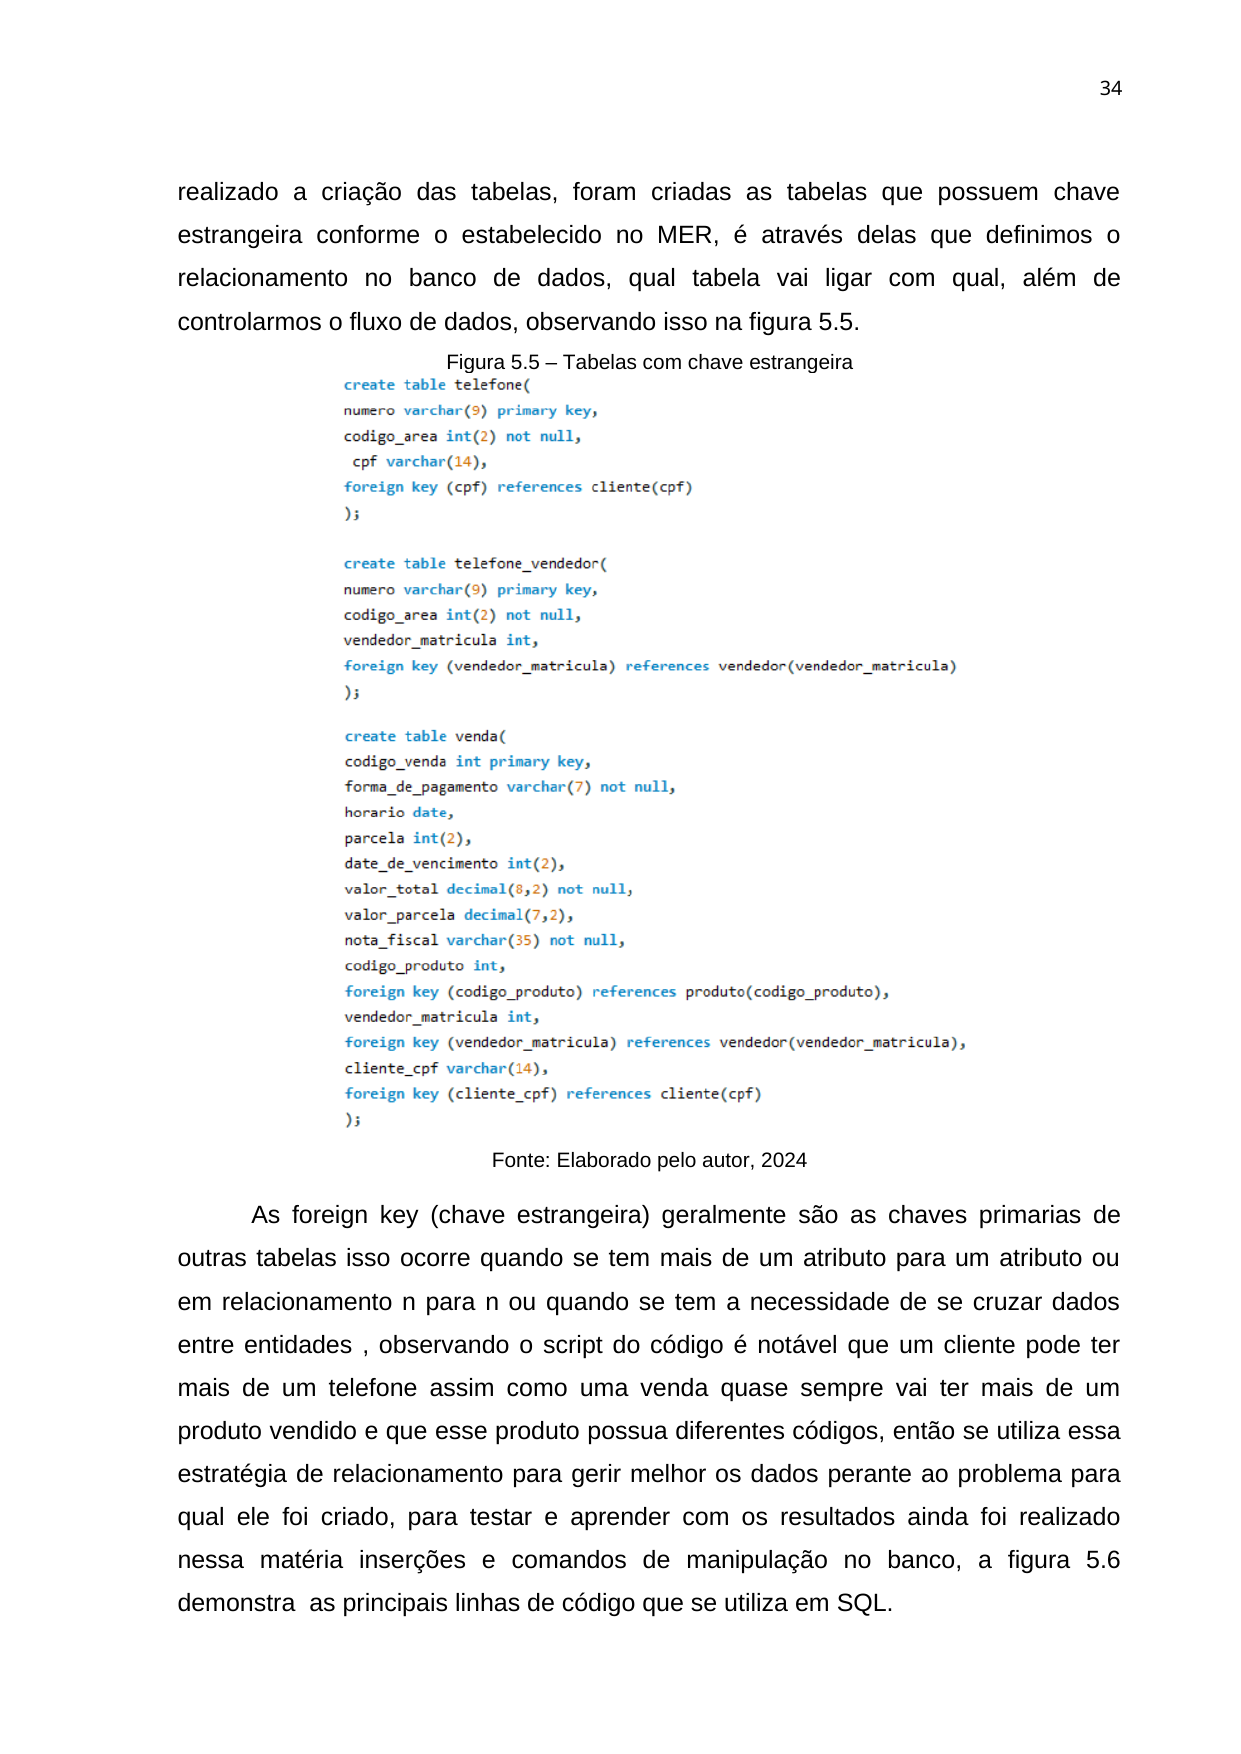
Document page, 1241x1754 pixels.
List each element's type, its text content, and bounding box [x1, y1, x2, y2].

text Figura 5.5 – Tabelas com chave estrangeira [177, 350, 1122, 374]
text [177, 177, 1122, 335]
picture [333, 373, 966, 1148]
text Fonte: Elaborado pelo autor, 2024 [177, 1147, 1122, 1171]
text As foreign key (chave estrangeira) geralmente são as chaves primarias de outras tabelas isso ocorre quando se tem mais de um atributo para um atributo ou em relacionamento n para n ou quando se tem a necessidade de se cruzar dados entre entidades , observando o script do código é notável que um cliente pode ter mais de um telefone assim como uma venda quase sempre vai ter mais de um produto vendido e que esse produto possua diferentes códigos, então se utiliza essa estratégia de relacionamento para gerir melhor os dados perante ao problema para qual ele foi criado, para testar e aprender com os resultados ainda foi realizado nessa matéria inserções e comandos de manipulação no banco, a figura 5.6 demonstra as principais linhas de código que se utiliza em SQL. [177, 1200, 1122, 1617]
